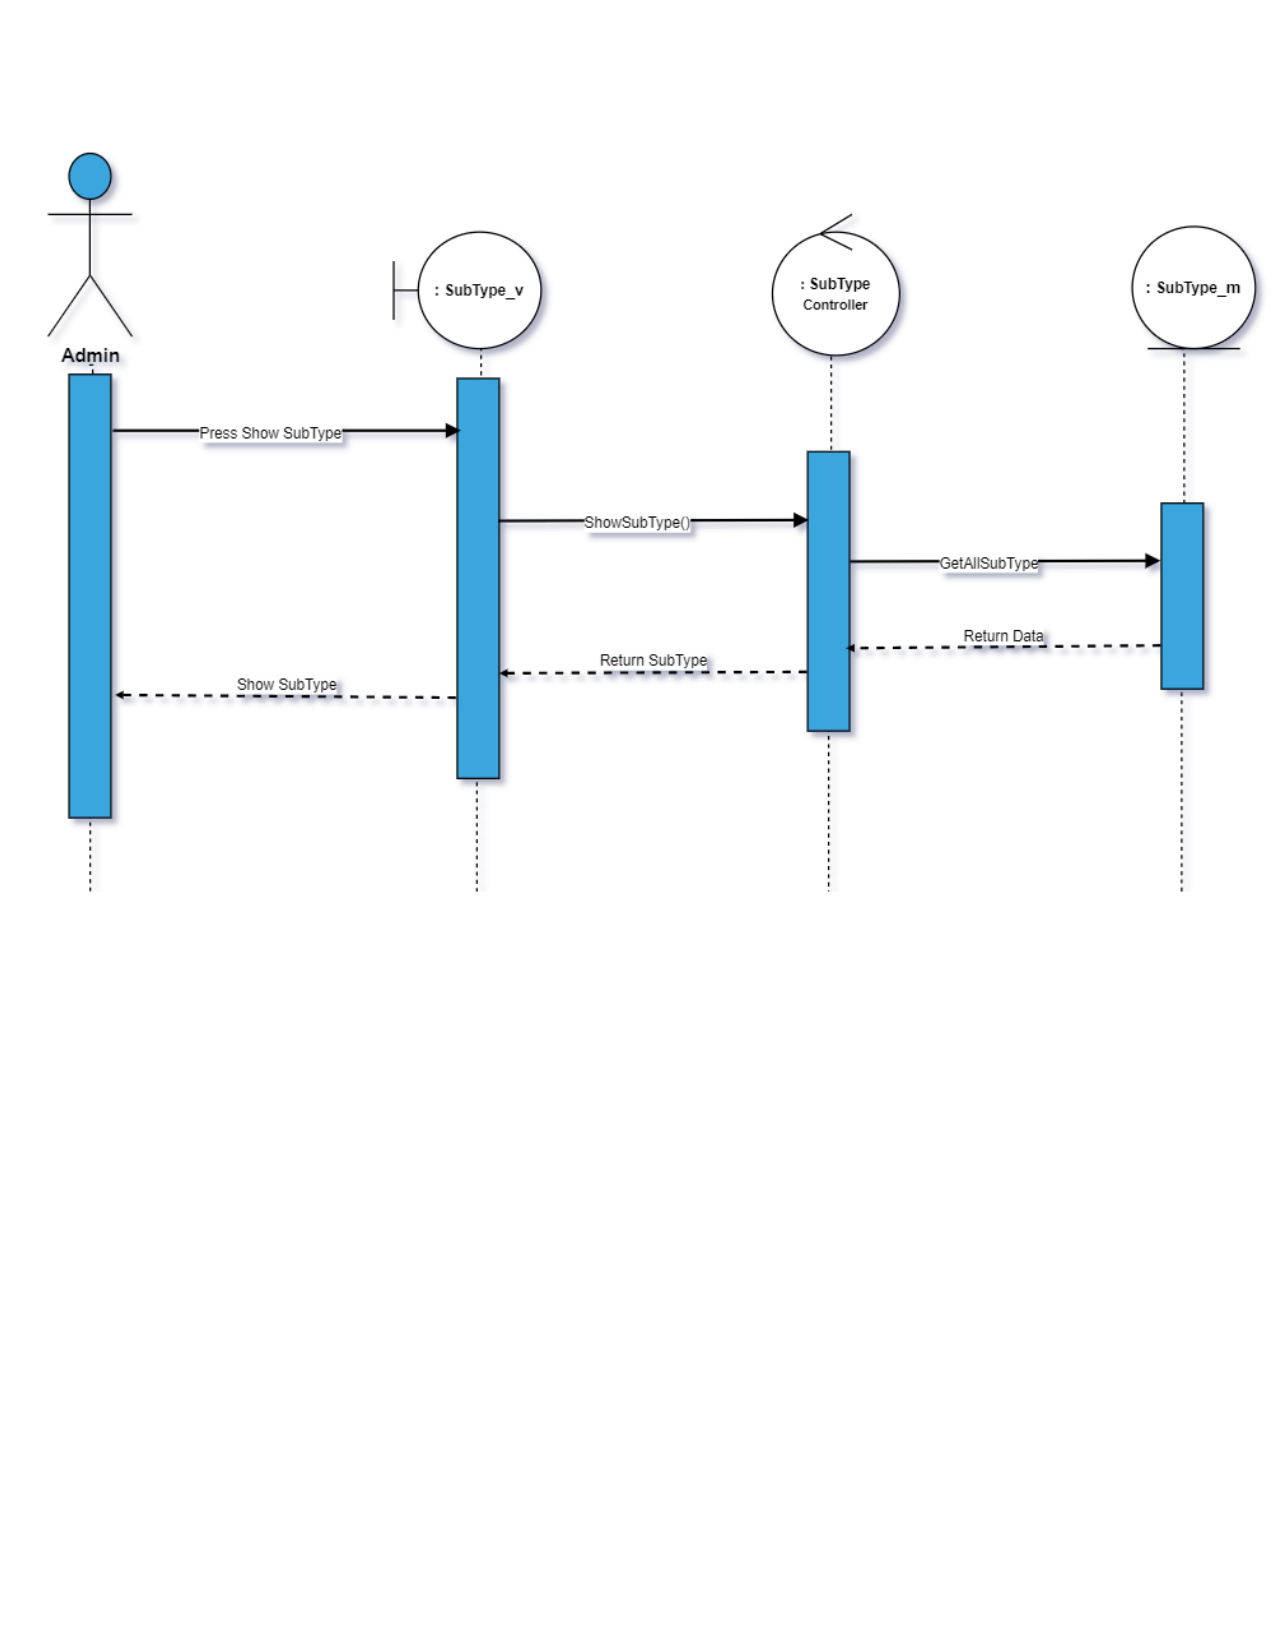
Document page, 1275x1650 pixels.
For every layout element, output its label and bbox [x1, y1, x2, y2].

picture [45, 150, 1275, 907]
